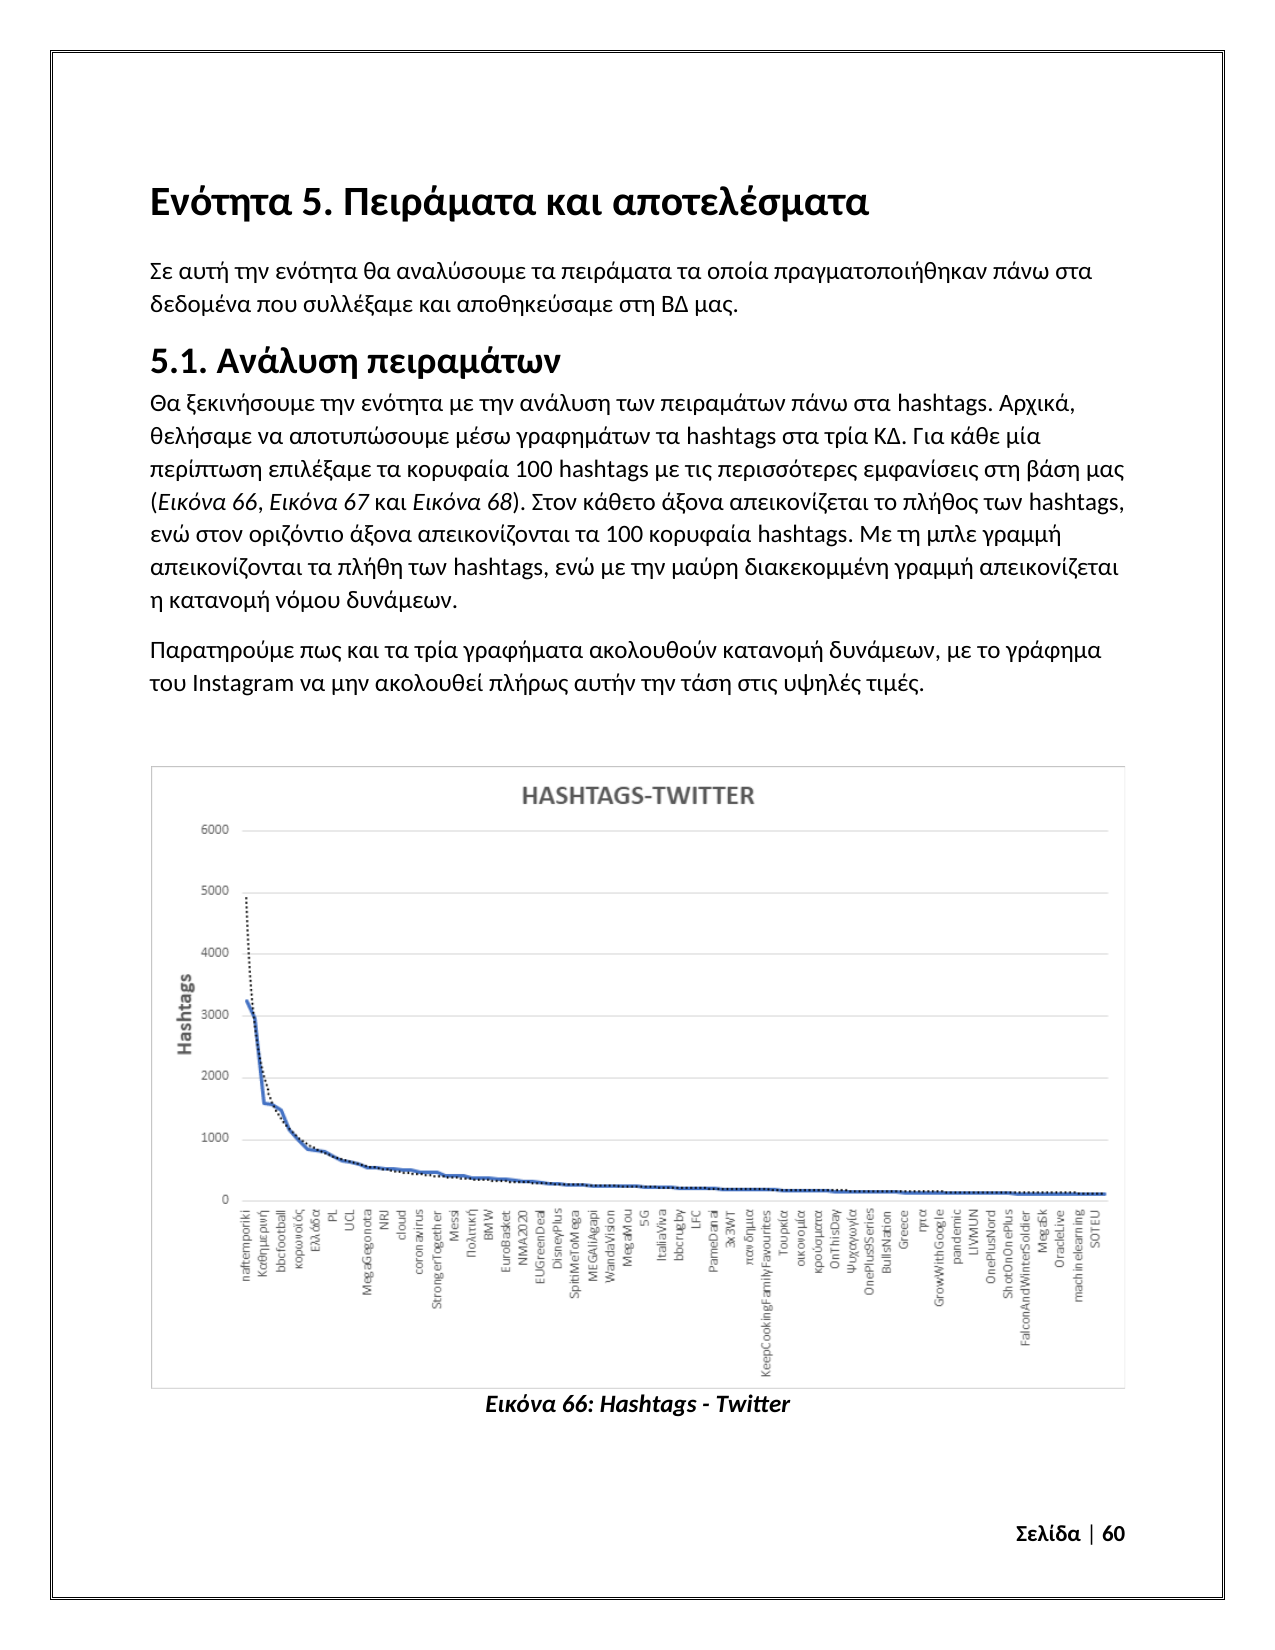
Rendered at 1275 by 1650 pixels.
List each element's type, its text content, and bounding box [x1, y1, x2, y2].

text Σε αυτή την ενότητα θα αναλύσουμε τα πειράματα τα οποία πραγματοποιήθηκαν πάνω στα δεδομένα που συλλέξαμε και αποθηκεύσαμε στη ΒΔ μας. [150, 255, 1125, 318]
text Παρατηρούμε πως και τα τρία γραφήματα ακολουθούν κατανομή δυνάμεων, με το γράφημα του Instagram να μην ακολουθεί πλήρως αυτήν την τάση στις υψηλές τιμές. [150, 634, 1125, 697]
text Θα ξεκινήσουμε την ενότητα με την ανάλυση των πειραμάτων πάνω στα hashtags. Αρχικά, θελήσαμε να αποτυπώσουμε μέσω γραφημάτων τα hashtags στα τρία ΚΔ. Για κάθε μία περίπτωση επιλέξαμε τα κορυφαία 100 hashtags με τις περισσότερες εμφανίσεις στη βάση μας (Εικόνα 66, Εικόνα 67 και Εικόνα 68). Στον κάθετο άξονα απεικονίζεται το πλήθος των hashtags, ενώ στον οριζόντιο άξονα απεικονίζονται τα 100 κορυφαία hashtags. Με τη μπλε γραμμή απεικονίζονται τα πλήθη των hashtags, ενώ με την μαύρη διακεκομμένη γραμμή απεικονίζεται η κατανομή νόμου δυνάμεων. [150, 387, 1125, 615]
picture [150, 766, 1125, 1389]
text Εικόνα 66: Hashtags - Twitter [150, 1389, 1125, 1419]
subtitle Ενότητα 5. Πειράματα και αποτελέσματα [150, 175, 1125, 226]
subtitle 5.1. Ανάλυση πειραμάτων [150, 337, 1125, 383]
